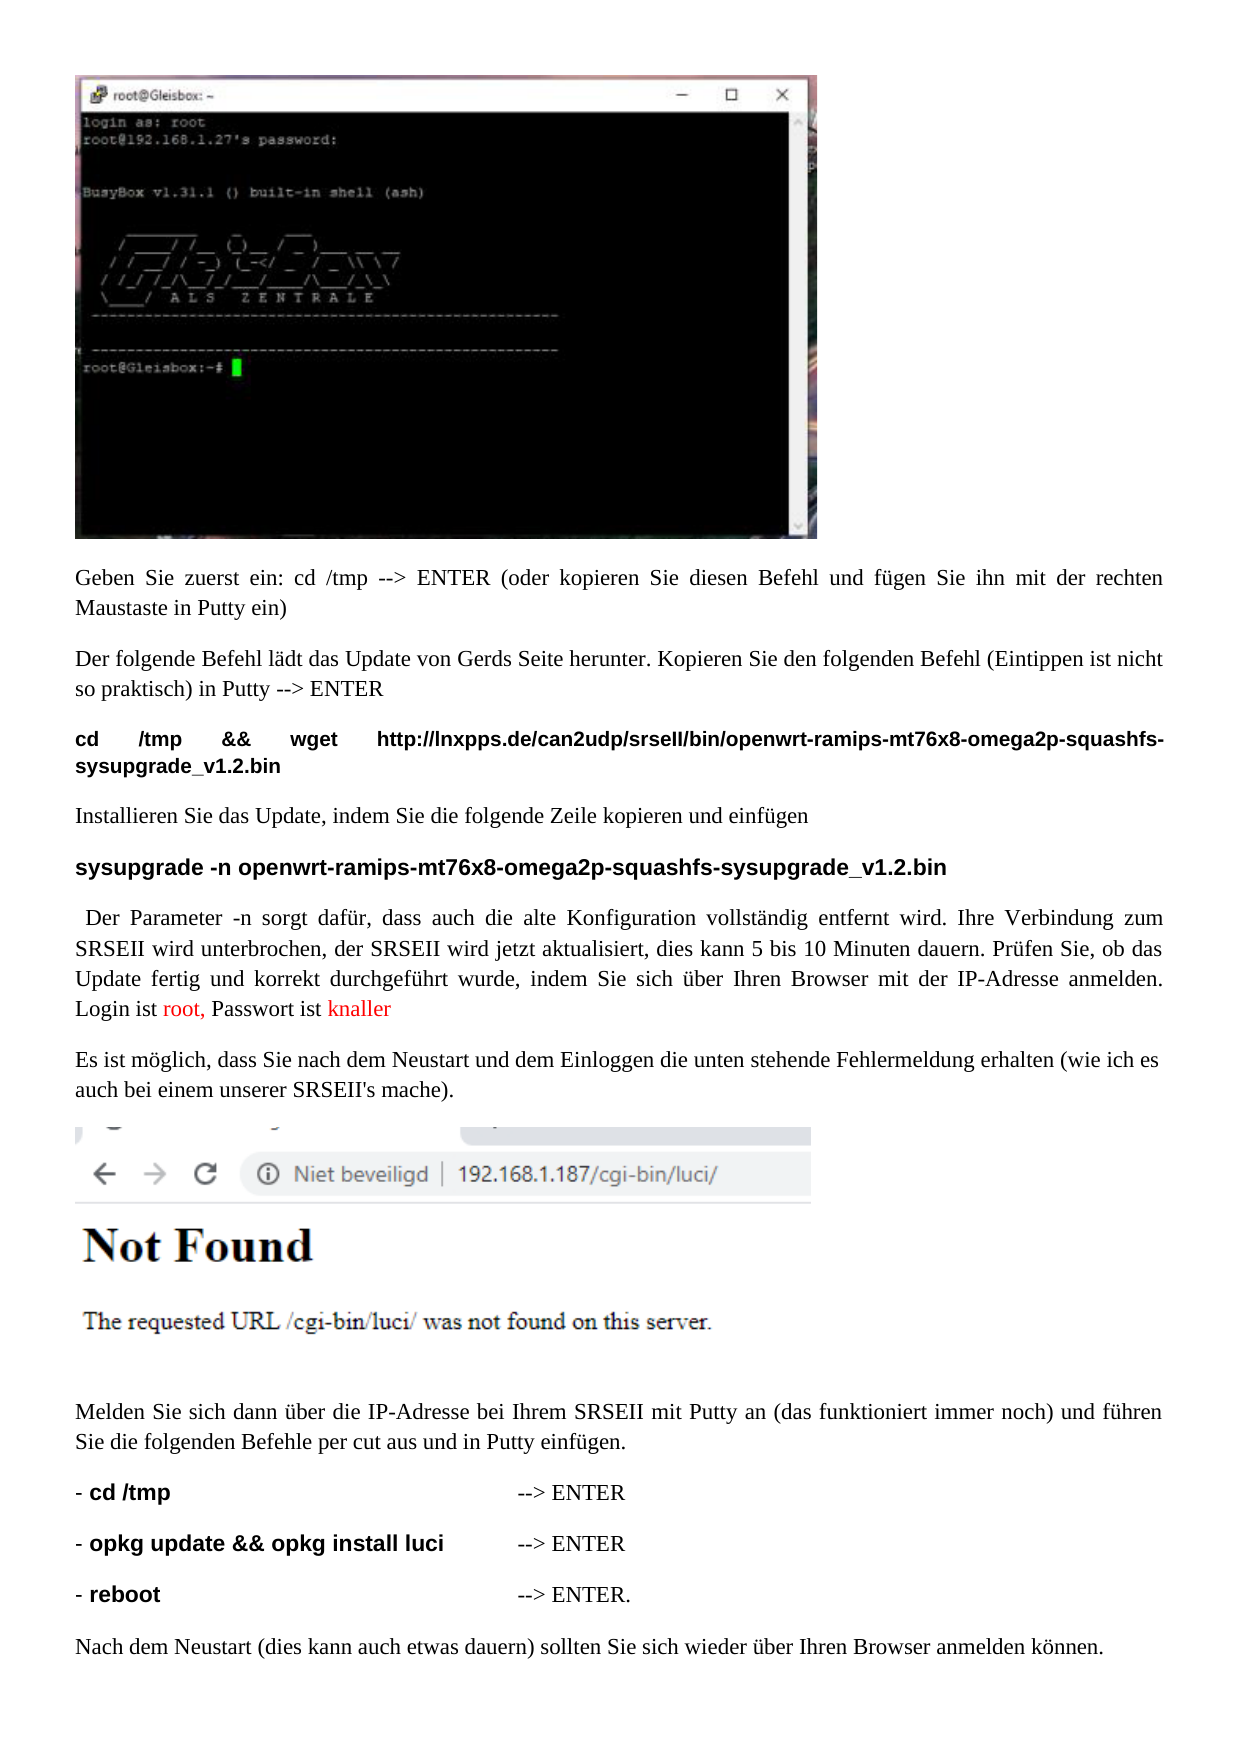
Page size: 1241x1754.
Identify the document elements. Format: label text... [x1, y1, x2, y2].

text cd /tmp && wget http://lnxpps.de/can2udp/srseII/bin/openwrt-ramips-mt76x8-omega2p-squashfs-sysupgrade_v1.2.bin [75, 727, 1165, 778]
text - cd /tmp --> ENTER [75, 1479, 1165, 1505]
text Geben Sie zuerst ein: cd /tmp --> ENTER (oder kopieren Sie diesen Befehl und fügen Sie ihn mit der rechten Maustaste in Putty ein) [75, 564, 1165, 621]
text - opkg update && opkg install luci --> ENTER [75, 1530, 1165, 1557]
text Der folgende Befehl lädt das Update von Gerds Seite herunter. Kopieren Sie den folgenden Befehl (Eintippen ist nicht so praktisch) in Putty --> ENTER [75, 645, 1165, 702]
text Installieren Sie das Update, indem Sie die folgende Zeile kopieren und einfügen [75, 802, 1165, 829]
text Nach dem Neustart (dies kann auch etwas dauern) sollten Sie sich wieder über Ihren Browser anmelden können. [75, 1633, 1165, 1659]
text Der Parameter -n sorgt dafür, dass auch die alte Konfiguration vollständig entfernt wird. Ihre Verbindung zum SRSEII wird unterbrochen, der SRSEII wird jetzt aktualisiert, dies kann 5 bis 10 Minuten dauern. Prüfen Sie, ob das Update fertig und korrekt durchgeführt wurde, indem Sie sich über Ihren Browser mit der IP-Adresse anmelden. Login ist root, Passwort ist knaller [75, 904, 1165, 1021]
text Melden Sie sich dann über die IP-Adresse bei Ihrem SRSEII mit Putty an (das funktioniert immer noch) und führen Sie die folgenden Befehle per cut aus und in Putty einfügen. [75, 1398, 1165, 1454]
text - reboot --> ENTER. [75, 1581, 1165, 1608]
text Es ist möglich, dass Sie nach dem Neustart und dem Einloggen die unten stehende Fehlermeldung erhalten (wie ich es auch bei einem unserer SRSEII's mache). [75, 1046, 1165, 1103]
text sysupgrade -n openwrt-ramips-mt76x8-omega2p-squashfs-sysupgrade_v1.2.bin [75, 853, 1165, 880]
